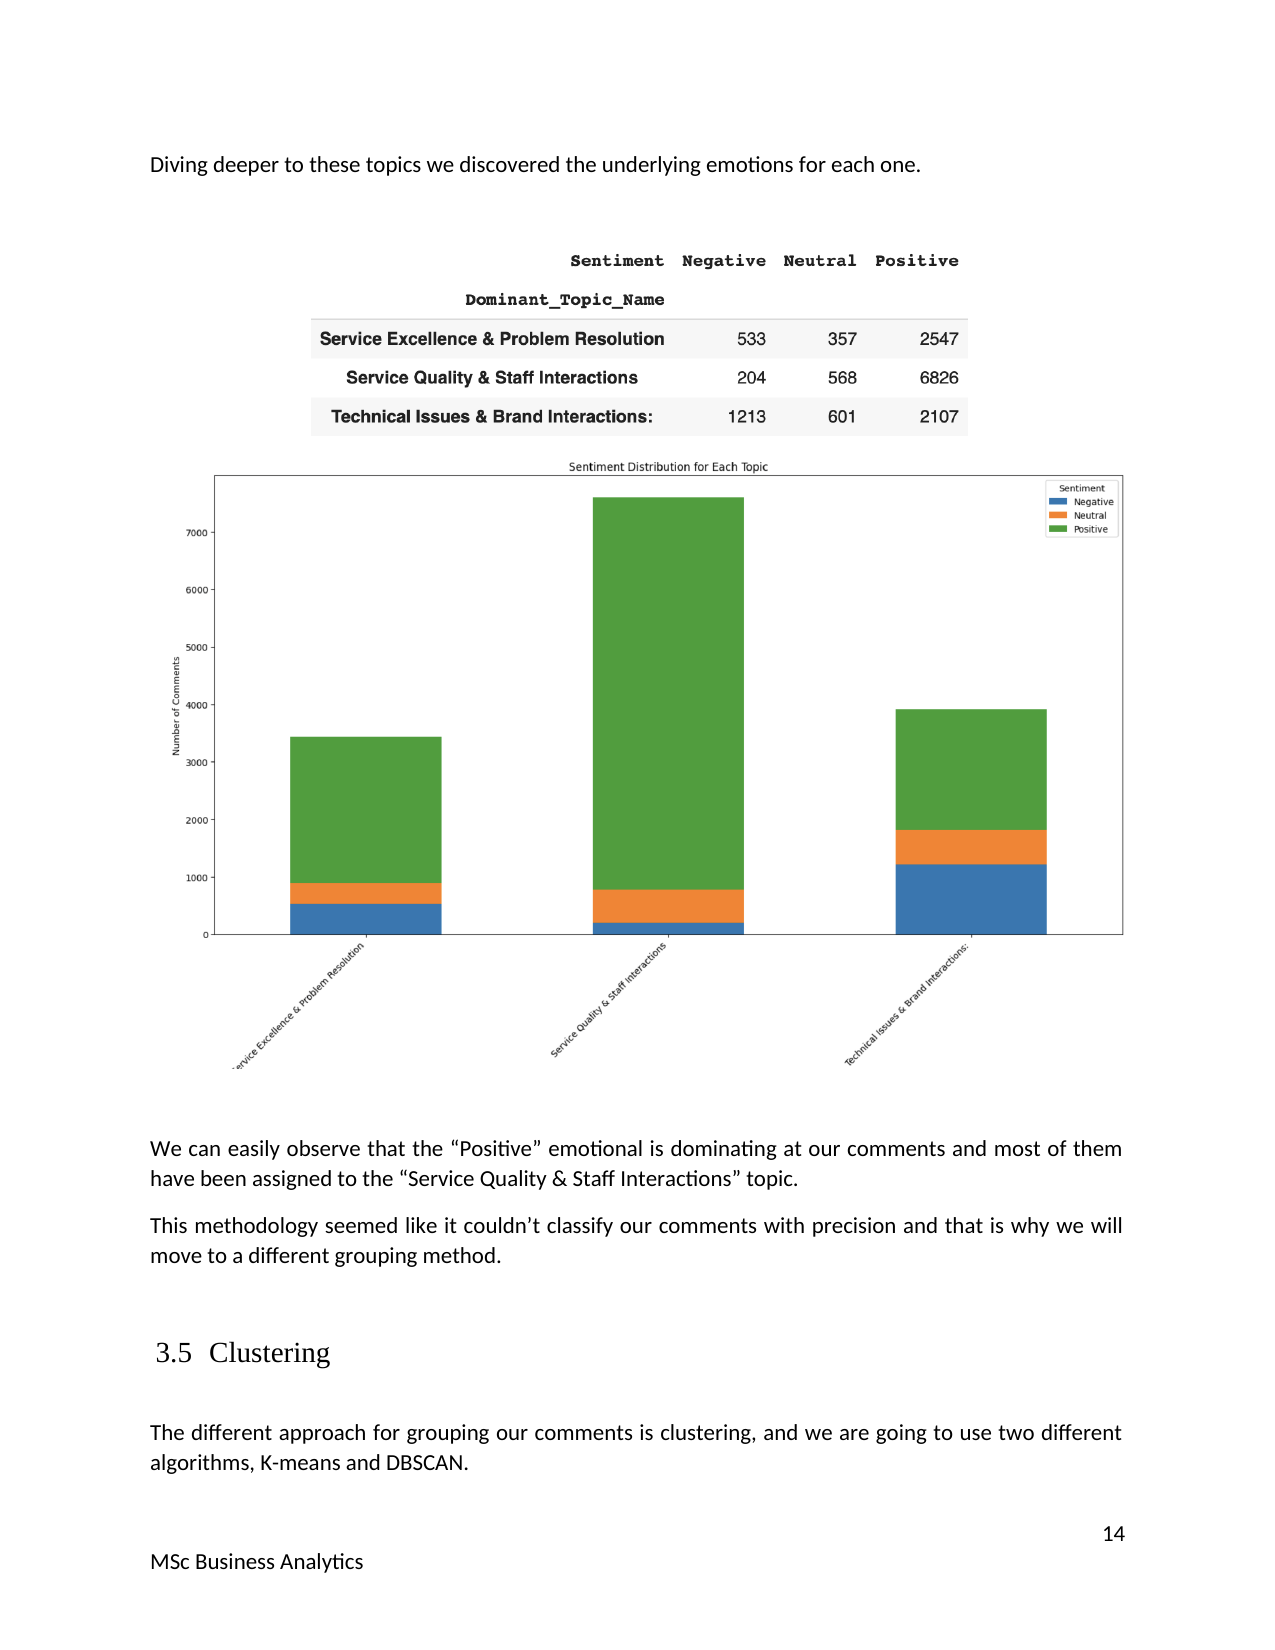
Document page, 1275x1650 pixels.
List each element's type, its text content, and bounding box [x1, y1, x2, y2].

subtitle Clustering [155, 1335, 1125, 1368]
text Diving deeper to these topics we discovered the underlying emotions for each one. [150, 150, 1125, 178]
picture [150, 455, 1125, 1069]
text The different approach for grouping our comments is clustering, and we are going to use two different algorithms, K-means and DBSCAN. [150, 1418, 1125, 1476]
text We can easily observe that the “Positive” emotional is dominating at our comments and most of them have been assigned to the “Service Quality & Staff Interactions” topic. [150, 1134, 1125, 1192]
picture [302, 243, 973, 436]
text This methodology seemed like it couldn’t classify our comments with precision and that is why we will move to a different grouping method. [150, 1211, 1125, 1269]
